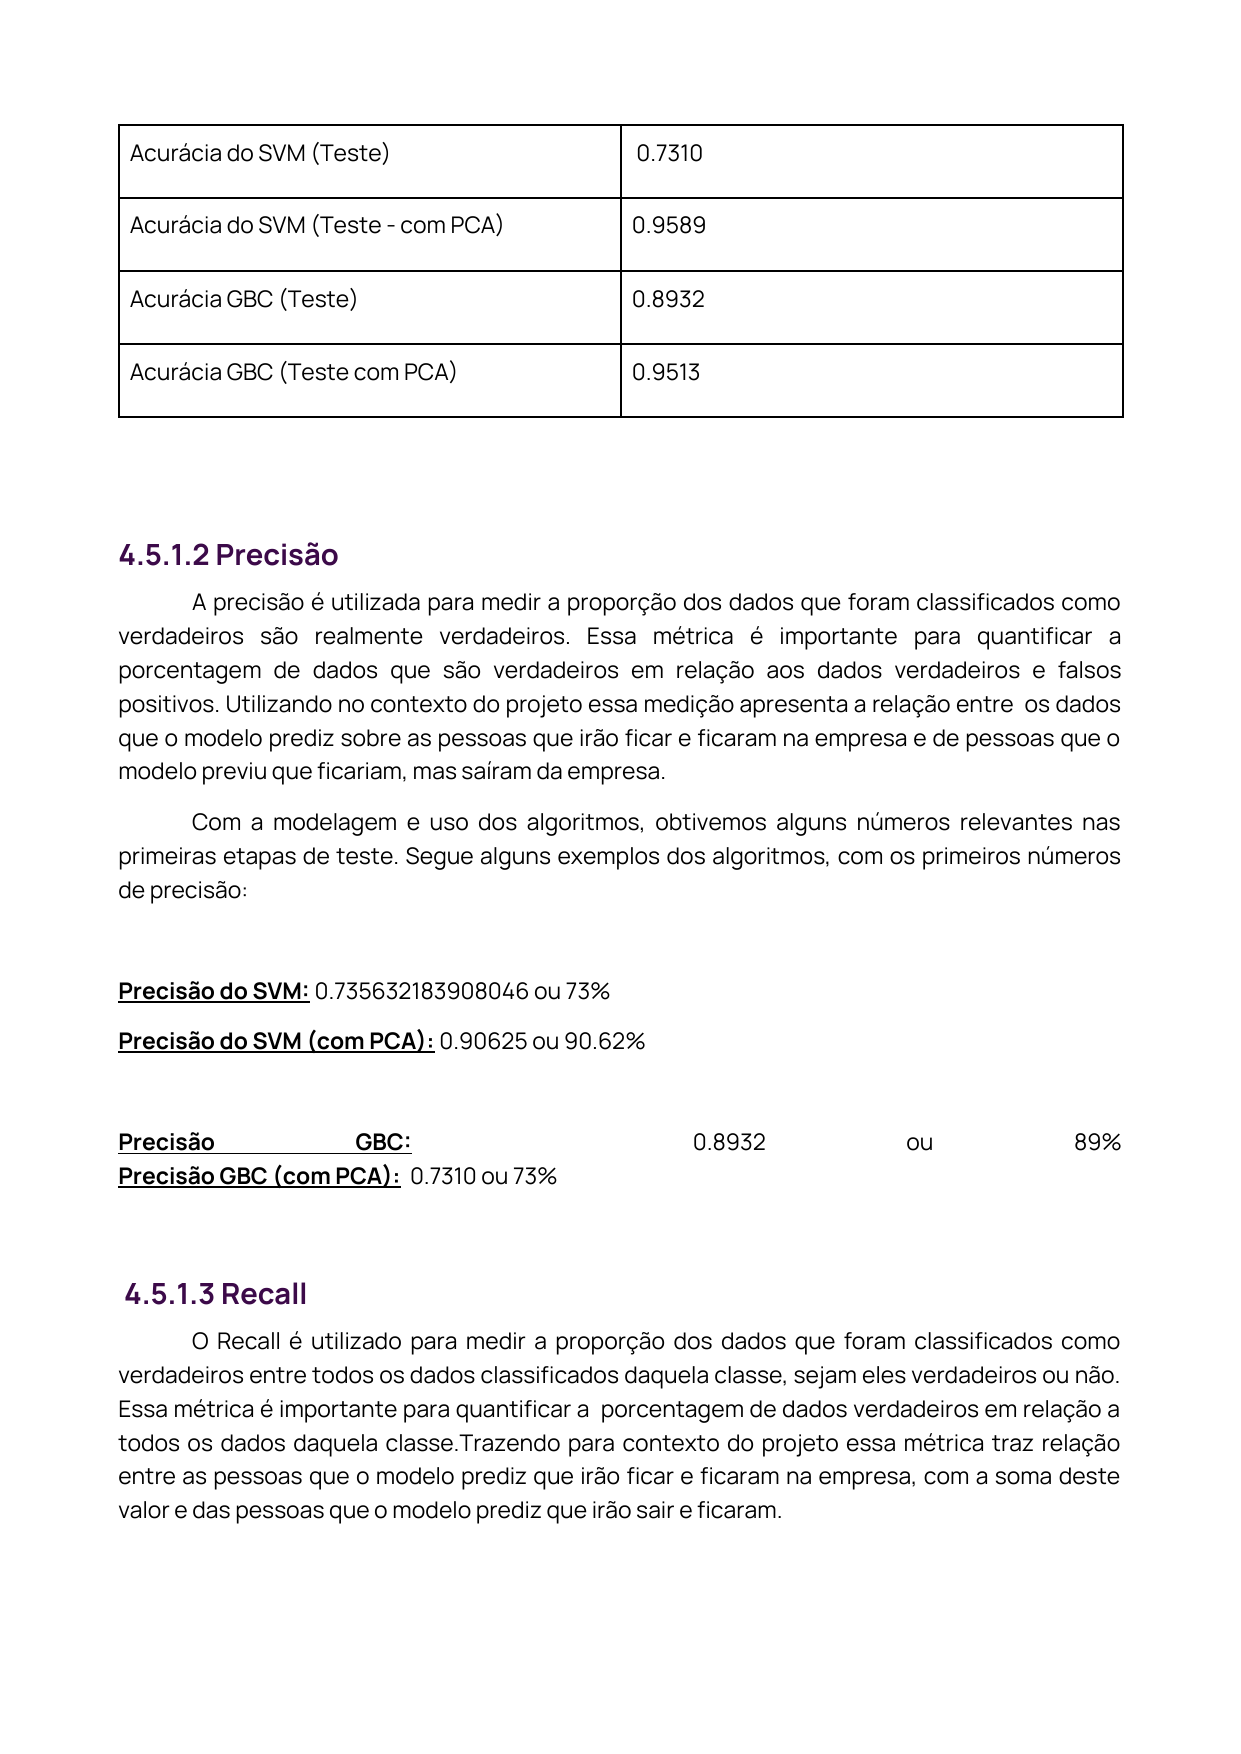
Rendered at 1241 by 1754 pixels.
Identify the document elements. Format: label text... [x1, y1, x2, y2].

table_cell 0.9589 [622, 199, 1122, 270]
text Com a modelagem e uso dos algoritmos, obtivemos alguns números relevantes nas primeiras etapas de teste. Segue alguns exemplos dos algoritmos, com os primeiros números de precisão: [118, 806, 1122, 905]
table_cell Acurácia GBC (Teste com PCA) [120, 345, 620, 416]
table_cell 0.9513 [622, 345, 1122, 416]
table_cell 0.7310 [622, 126, 1122, 197]
table_cell Acurácia do SVM (Teste - com PCA) [120, 199, 620, 270]
table_cell Acurácia do SVM (Teste) [120, 126, 620, 197]
text Precisão GBC: 0.8932 ou 89% Precisão GBC (com PCA): 0.7310 ou 73% [118, 1126, 1122, 1191]
text O Recall é utilizado para medir a proporção dos dados que foram classificados como verdadeiros entre todos os dados classificados daquela classe, sejam eles verdadeiros ou não. Essa métrica é importante para quantificar a porcentagem de dados verdadeiros em relação a todos os dados daquela classe.Trazendo para contexto do projeto essa métrica traz relação entre as pessoas que o modelo prediz que irão ficar e ficaram na empresa, com a soma deste valor e das pessoas que o modelo prediz que irão sair e ficaram. [118, 1325, 1122, 1526]
subtitle 4.5.1.3 Recall [118, 1273, 1122, 1313]
table_cell 0.8932 [622, 272, 1122, 343]
subtitle 4.5.1.2 Precisão [118, 535, 1122, 574]
text Precisão do SVM (com PCA): 0.90625 ou 90.62% [118, 1025, 1122, 1056]
table_cell Acurácia GBC (Teste) [120, 272, 620, 343]
text A precisão é utilizada para medir a proporção dos dados que foram classificados como verdadeiros são realmente verdadeiros. Essa métrica é importante para quantificar a porcentagem de dados que são verdadeiros em relação aos dados verdadeiros e falsos positivos. Utilizando no contexto do projeto essa medição apresenta a relação entre os dados que o modelo prediz sobre as pessoas que irão ficar e ficaram na empresa e de pessoas que o modelo previu que ficariam, mas saíram da empresa. [118, 586, 1122, 787]
text Precisão do SVM: 0.735632183908046 ou 73% [118, 974, 1122, 1006]
